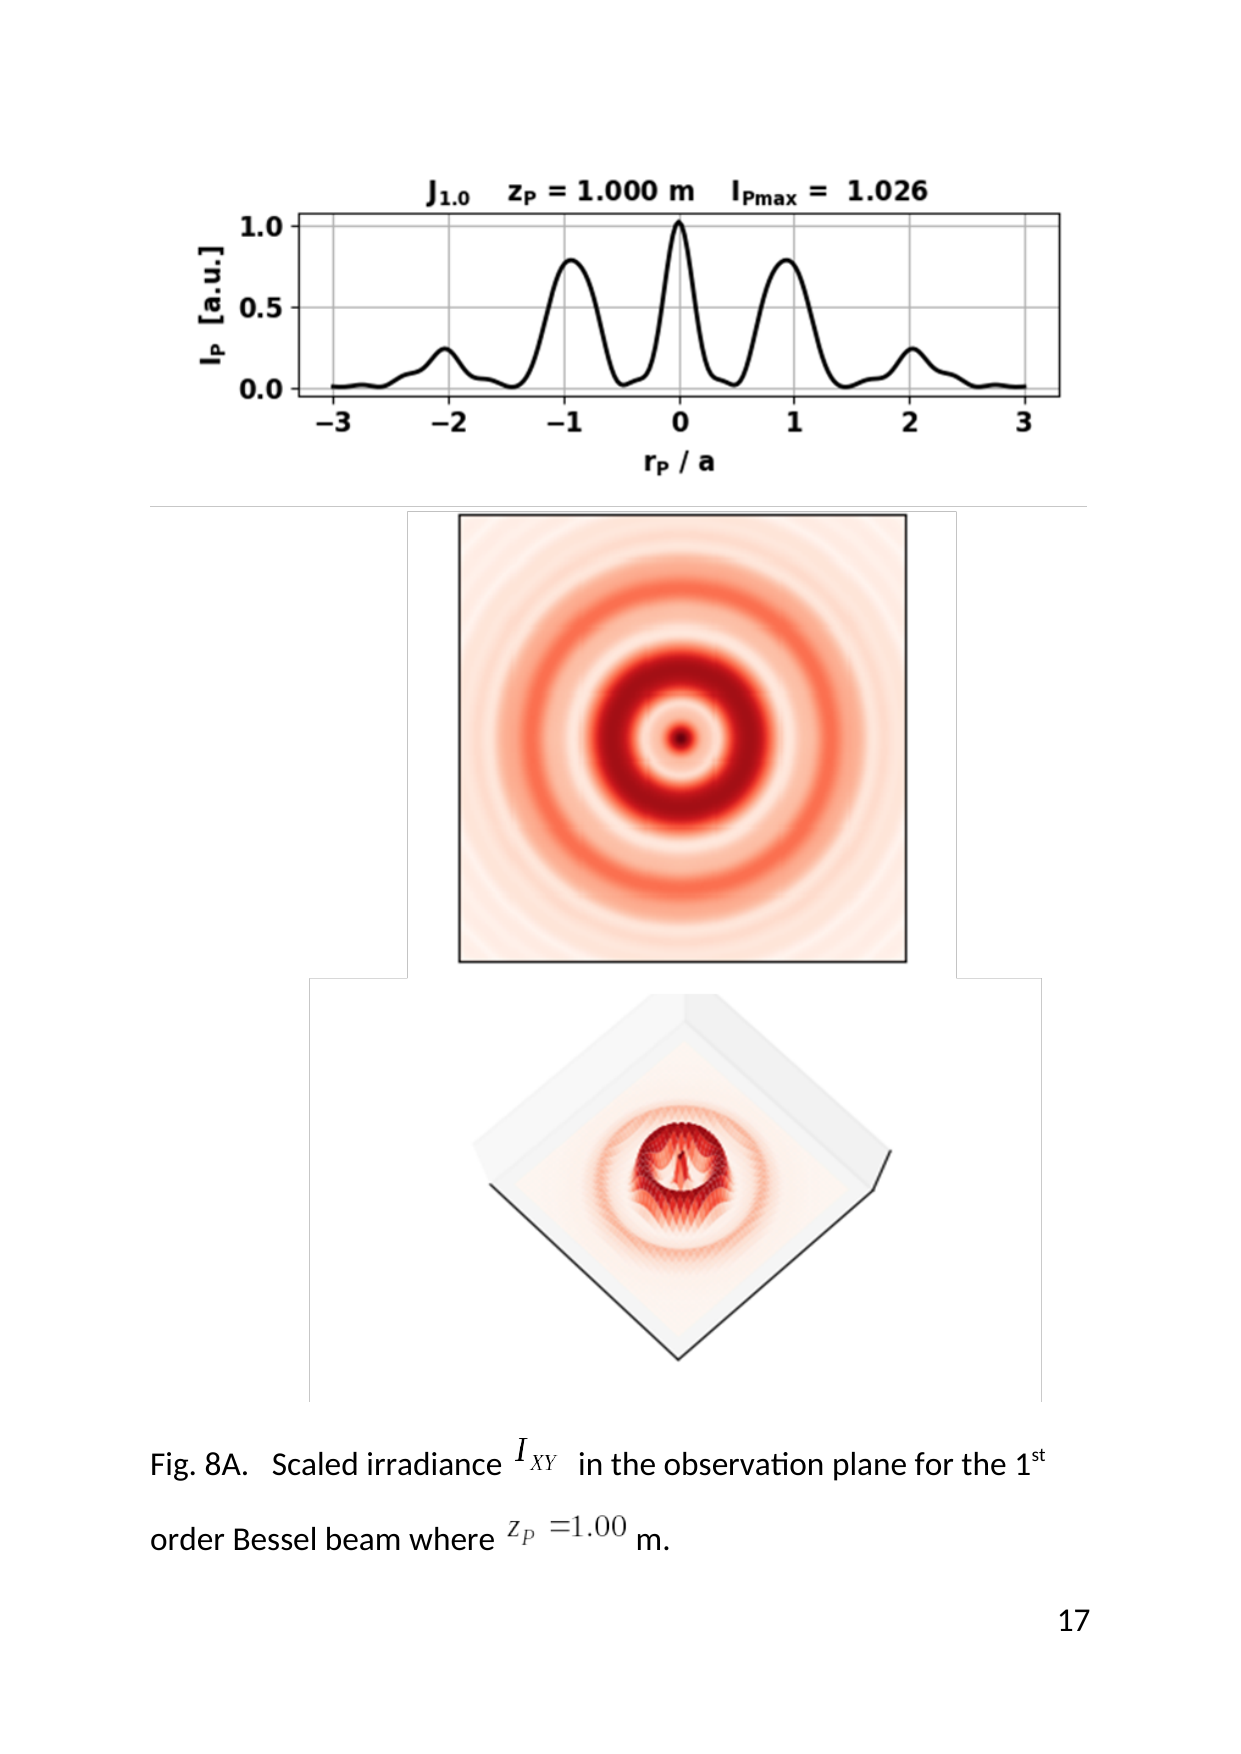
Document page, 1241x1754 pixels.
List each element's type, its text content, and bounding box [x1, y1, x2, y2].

text Fig. 8A. Scaled irradiance in the observation plane for the 1st order Bessel beam where m. [150, 1429, 1090, 1559]
picture [150, 150, 1087, 1402]
